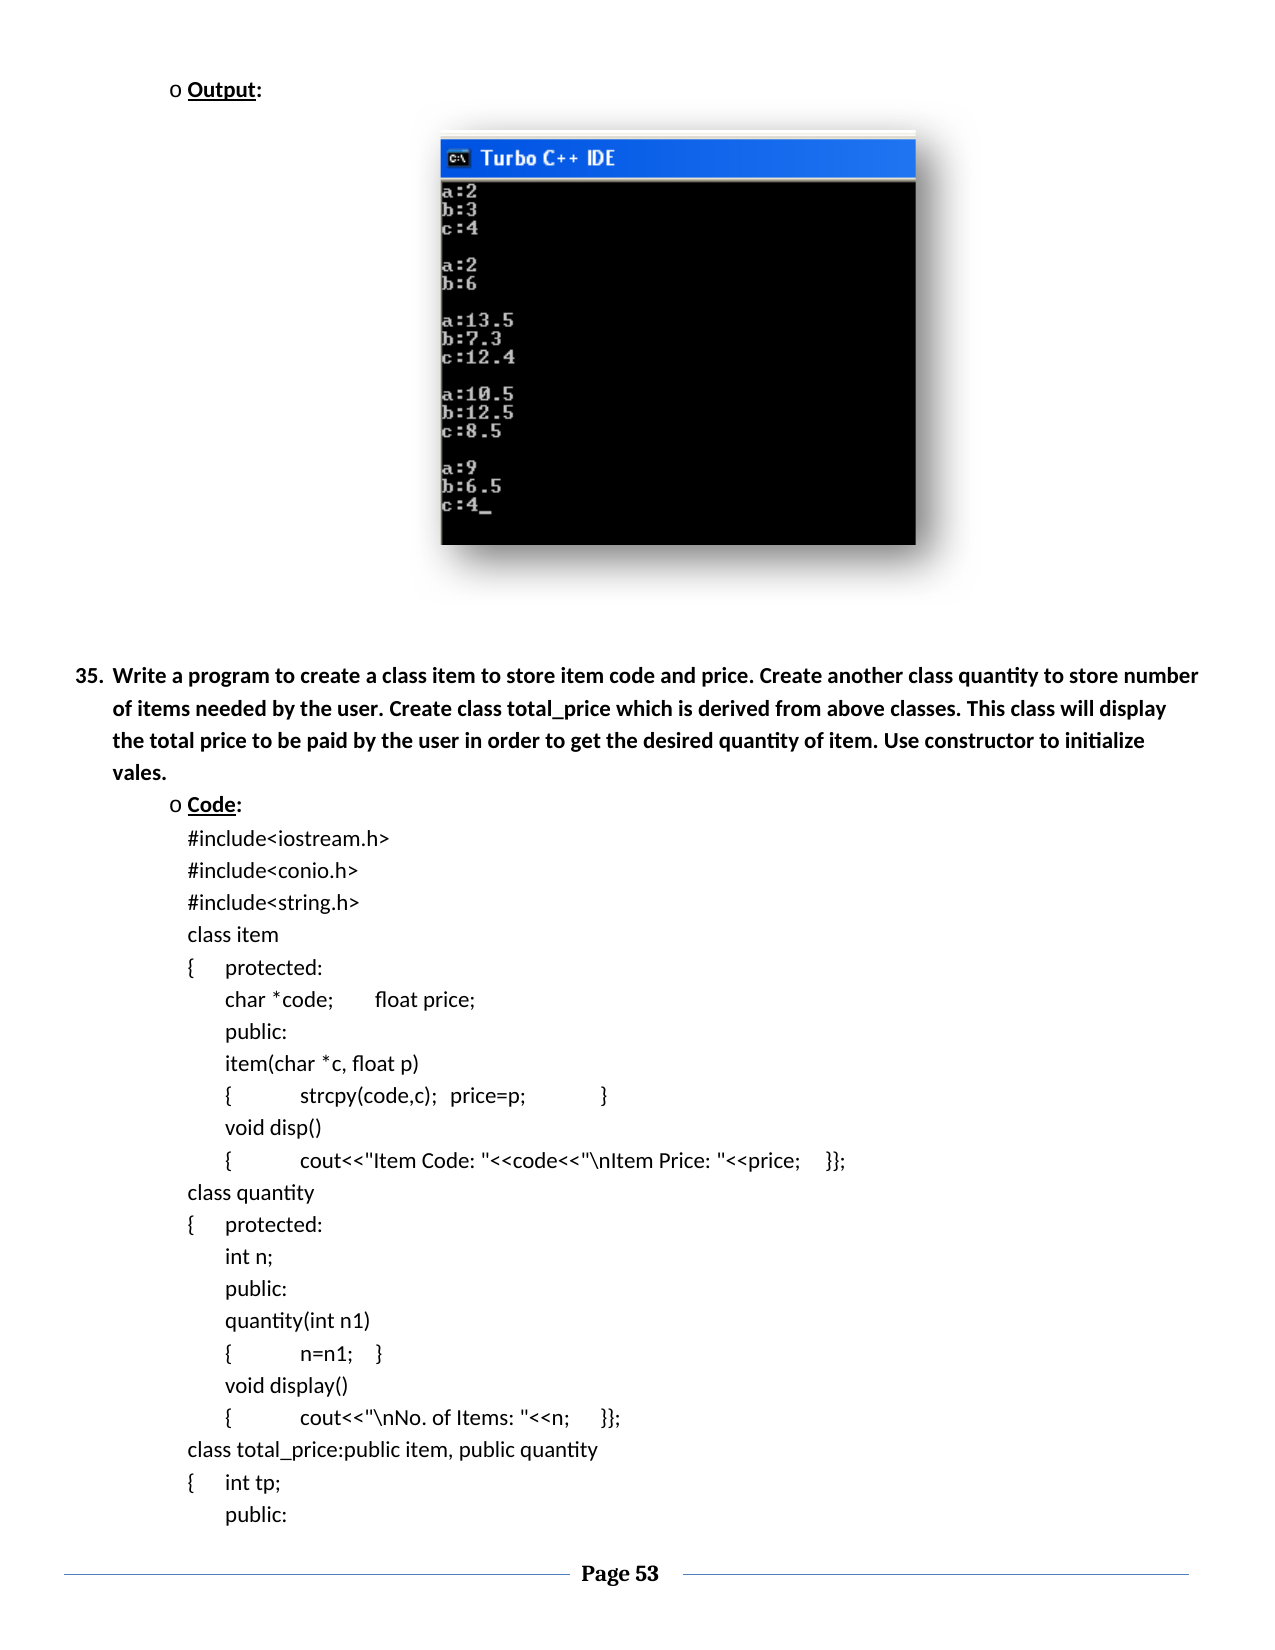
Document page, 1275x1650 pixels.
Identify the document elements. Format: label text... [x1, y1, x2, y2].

list Output: [169, 75, 1200, 104]
list { cout<<"Item Code: "<<code<<"\nItem Price: "<<price; }}; [187, 1146, 1200, 1174]
list public: [187, 1500, 1200, 1528]
list { protected: [187, 953, 1200, 981]
list { n=n1; } [187, 1339, 1200, 1367]
list public: [187, 1017, 1200, 1045]
list quantity(int n1) [187, 1307, 1200, 1335]
list void disp() [187, 1113, 1200, 1142]
list item(char *c, float p) [187, 1049, 1200, 1077]
list public: [187, 1274, 1200, 1302]
list { strcpy(code,c); price=p; } [187, 1081, 1200, 1109]
picture [440, 130, 916, 545]
list class item [187, 920, 1200, 948]
list Code: [169, 790, 1200, 819]
list class total_price:public item, public quantity [187, 1435, 1200, 1463]
list { protected: [187, 1210, 1200, 1238]
list { int tp; [187, 1468, 1200, 1496]
list class quantity [187, 1178, 1200, 1206]
list char *code; float price; [187, 985, 1200, 1013]
list { cout<<"\nNo. of Items: "<<n; }}; [187, 1403, 1200, 1431]
list #include<conio.h> [187, 856, 1200, 884]
list #include<string.h> [187, 888, 1200, 916]
list #include<iostream.h> [187, 824, 1200, 852]
list void display() [187, 1371, 1200, 1399]
list Write a program to create a class item to store item code and price. Create another class quantity to store number of items needed by the user. Create class total_price which is derived from above classes. This class will display the total price to be paid by the user in order to get the desired quantity of item. Use constructor to initialize vales. [75, 662, 1200, 786]
list int n; [187, 1242, 1200, 1270]
